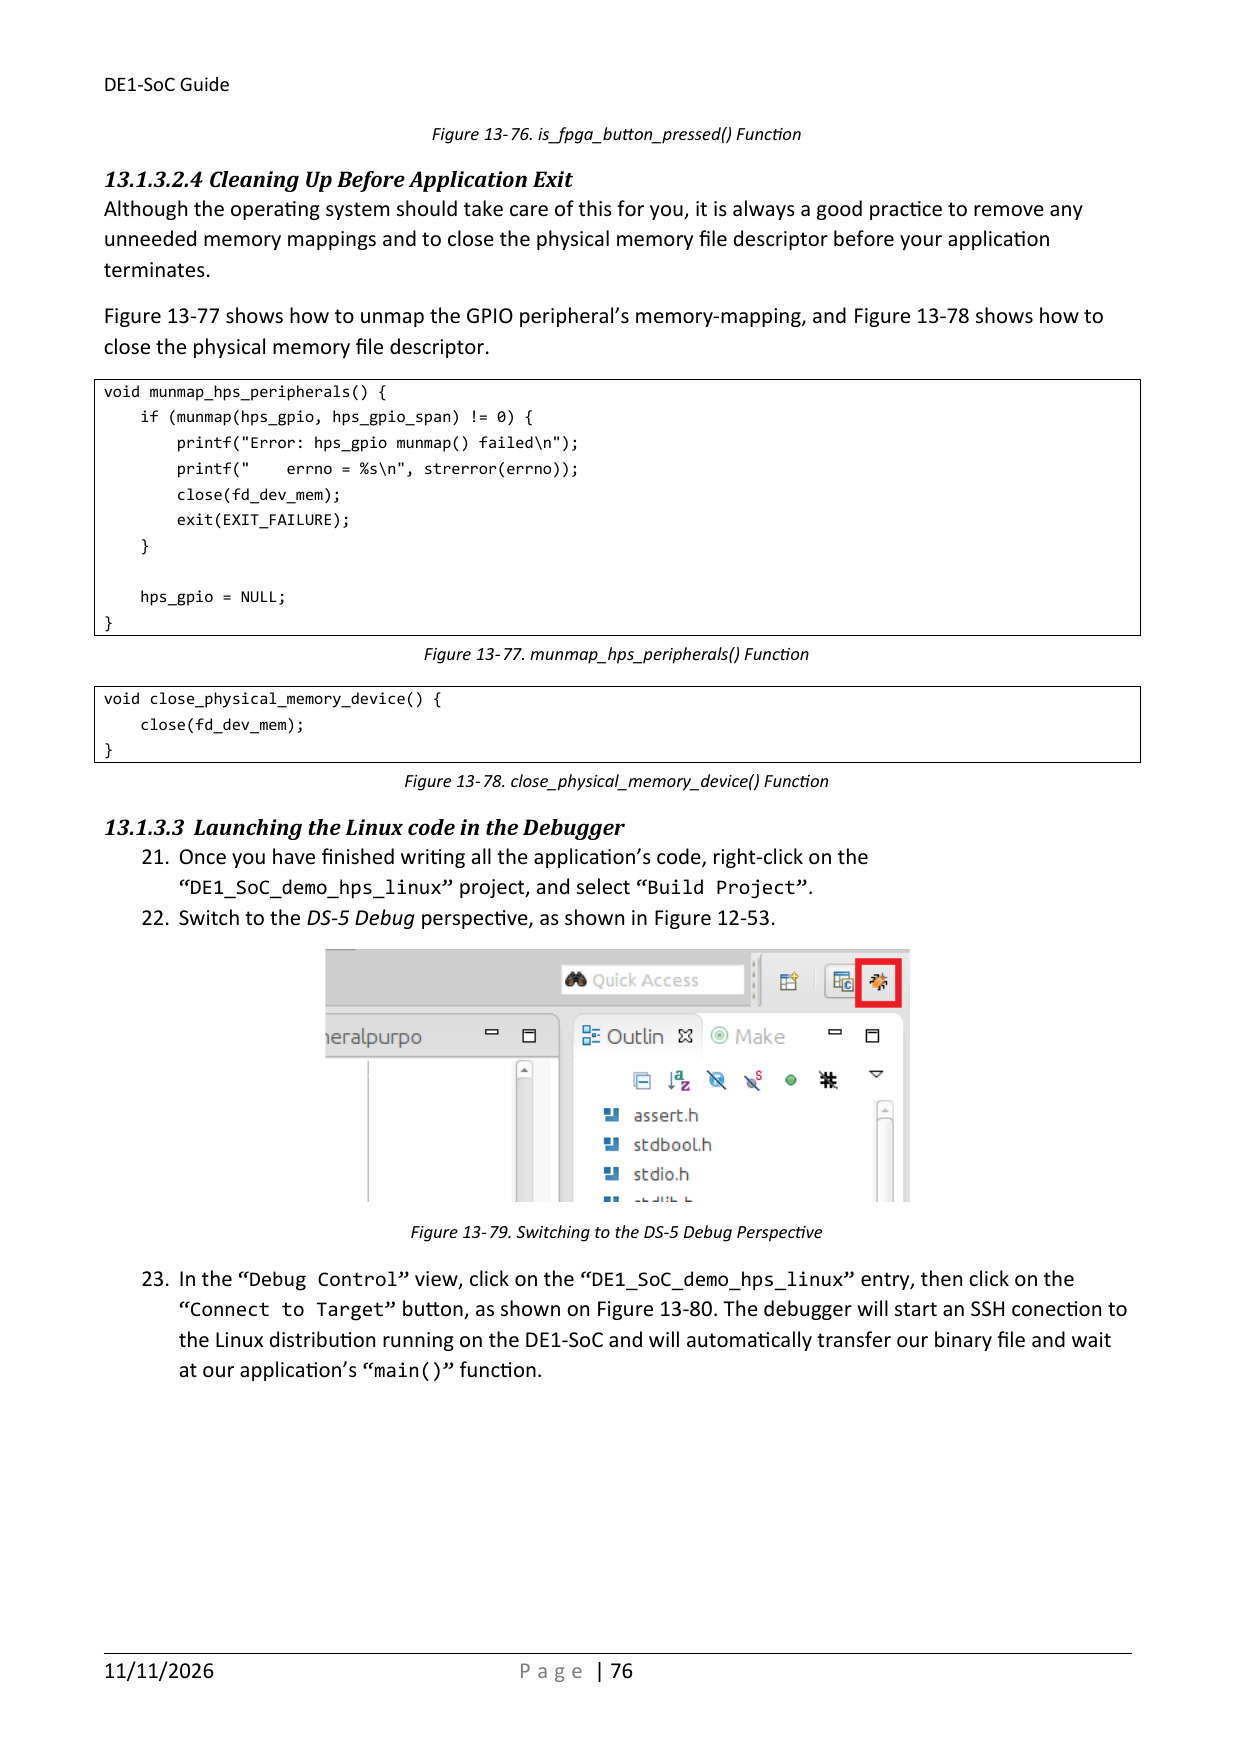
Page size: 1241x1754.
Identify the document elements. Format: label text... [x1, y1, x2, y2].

text } [95, 610, 1140, 635]
text void munmap_hps_peripherals() { [95, 380, 1140, 401]
text Although the operating system should take care of this for you, it is always a good practice to remove any unneeded memory mappings and to close the physical memory file descriptor before your application terminates. [103, 194, 1132, 283]
text close(fd_dev_mem); [95, 482, 1140, 504]
text } [95, 737, 1140, 762]
text close(fd_dev_mem); [95, 712, 1140, 734]
text } [95, 533, 1140, 556]
text printf(" errno = %s\n", strerror(errno)); [95, 456, 1140, 478]
text void close_physical_memory_device() { [95, 687, 1140, 709]
text printf("Error: hps_gpio munmap() failed\n"); [95, 430, 1140, 453]
text hps_gpio = NULL; [95, 584, 1140, 607]
text exit(EXIT_FAILURE); [95, 507, 1140, 530]
list Once you have finished writing all the application’s code, right-click on the “DE1_SoC_demo_hps_linux” project, and select “Build Project”. [141, 842, 1132, 900]
picture [325, 949, 910, 1202]
subtitle Launching the Linux code in the Debugger [103, 813, 1132, 840]
text if (munmap(hps_gpio, hps_gpio_span) != 0) { [95, 404, 1140, 427]
subtitle Cleaning Up Before Application Exit [103, 165, 1132, 192]
